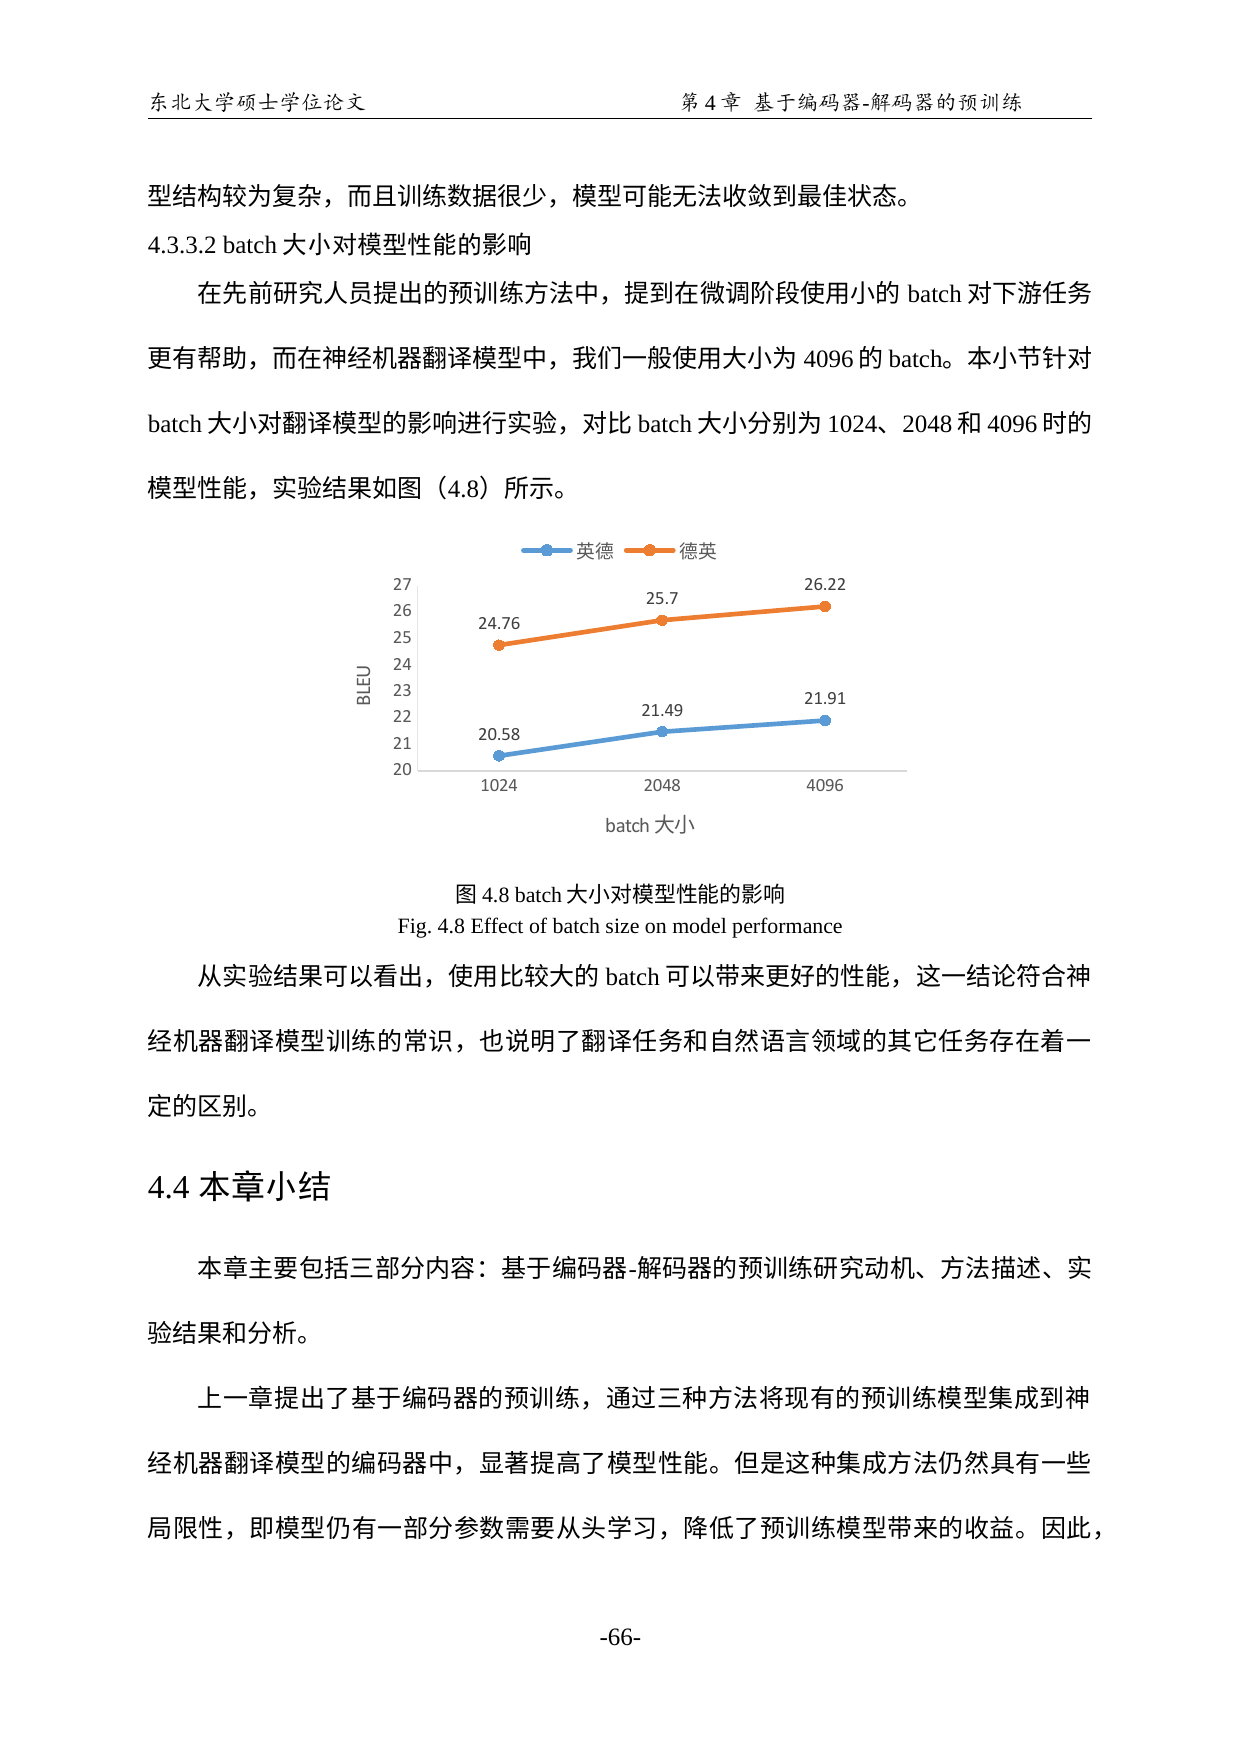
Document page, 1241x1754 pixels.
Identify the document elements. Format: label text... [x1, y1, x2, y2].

text 4.4 本章小结 [148, 1153, 1092, 1218]
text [148, 1364, 1092, 1559]
text 在先前研究人员提出的预训练方法中，提到在微调阶段使用小的batch对下游任务更有帮助，而在神经机器翻译模型中，我们一般使用大小为4096的batch。本小节针对batch大小对翻译模型的影响进行实验，对比batch大小分别为1024、2048和4096时的模型性能，实验结果如图（4.8）所示。 [148, 259, 1092, 519]
text 本章主要包括三部分内容：基于编码器-解码器的预训练研究动机、方法描述、实验结果和分析。 [148, 1234, 1092, 1364]
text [148, 162, 1092, 227]
text 从实验结果可以看出，使用比较大的batch可以带来更好的性能，这一结论符合神经机器翻译模型训练的常识，也说明了翻译任务和自然语言领域的其它任务存在着一定的区别。 [148, 942, 1092, 1137]
text Fig. 4.8 Effect of batch size on model performance [148, 909, 1092, 942]
text 图 4.8 batch大小对模型性能的影响 [148, 877, 1092, 909]
text 4.3.3.2 batch大小对模型性能的影响 [148, 227, 1092, 259]
